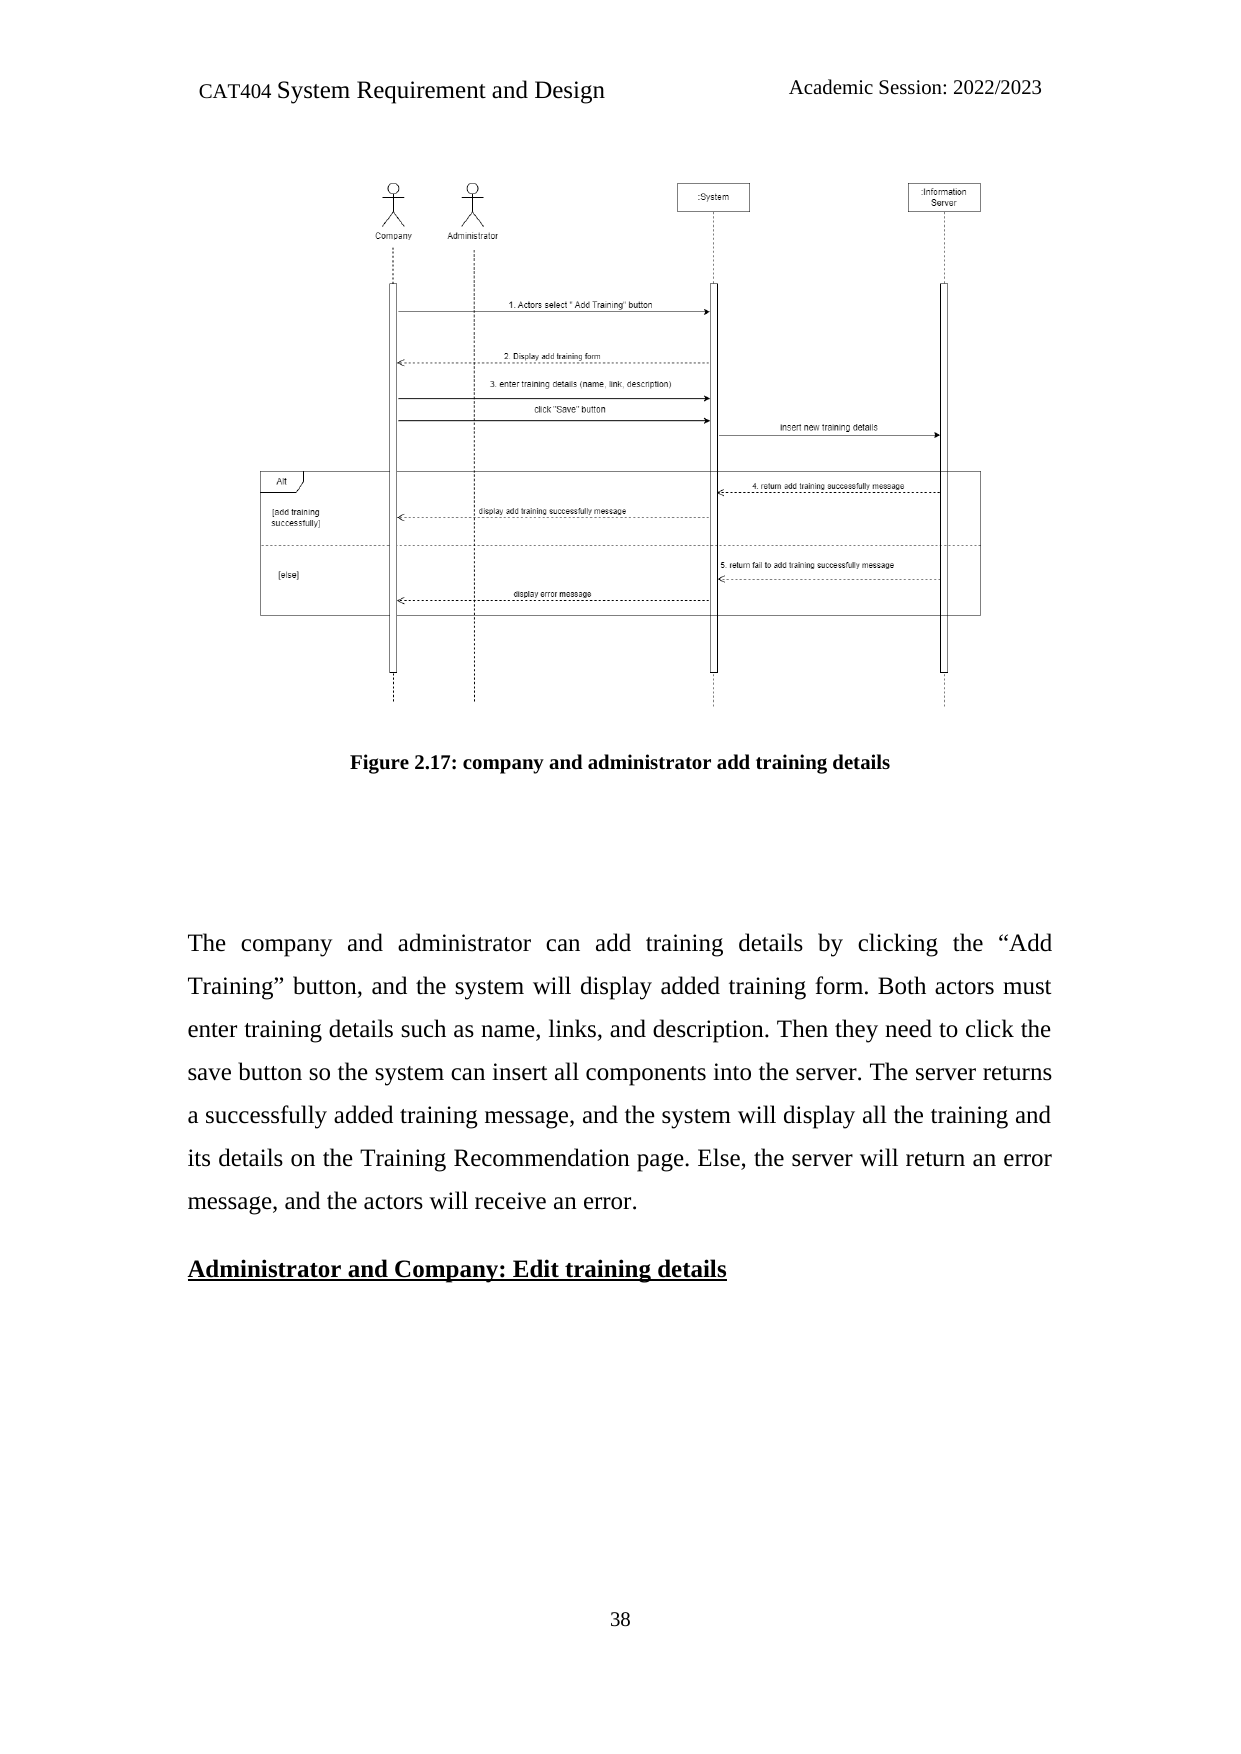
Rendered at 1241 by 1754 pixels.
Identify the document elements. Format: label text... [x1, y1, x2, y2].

text Administrator and Company: Edit training details [187, 1254, 1053, 1283]
text Figure 2.17: company and administrator add training details [187, 750, 1053, 774]
picture [245, 168, 995, 723]
text The company and administrator can add training details by clicking the “Add Training” button, and the system will display added training form. Both actors must enter training details such as name, links, and description. Then they need to click the save button so the system can insert all components into the server. The server returns a successfully added training message, and the system will display all the training and its details on the Training Recommendation page. Else, the server will return an error message, and the actors will receive an error. [187, 928, 1053, 1215]
